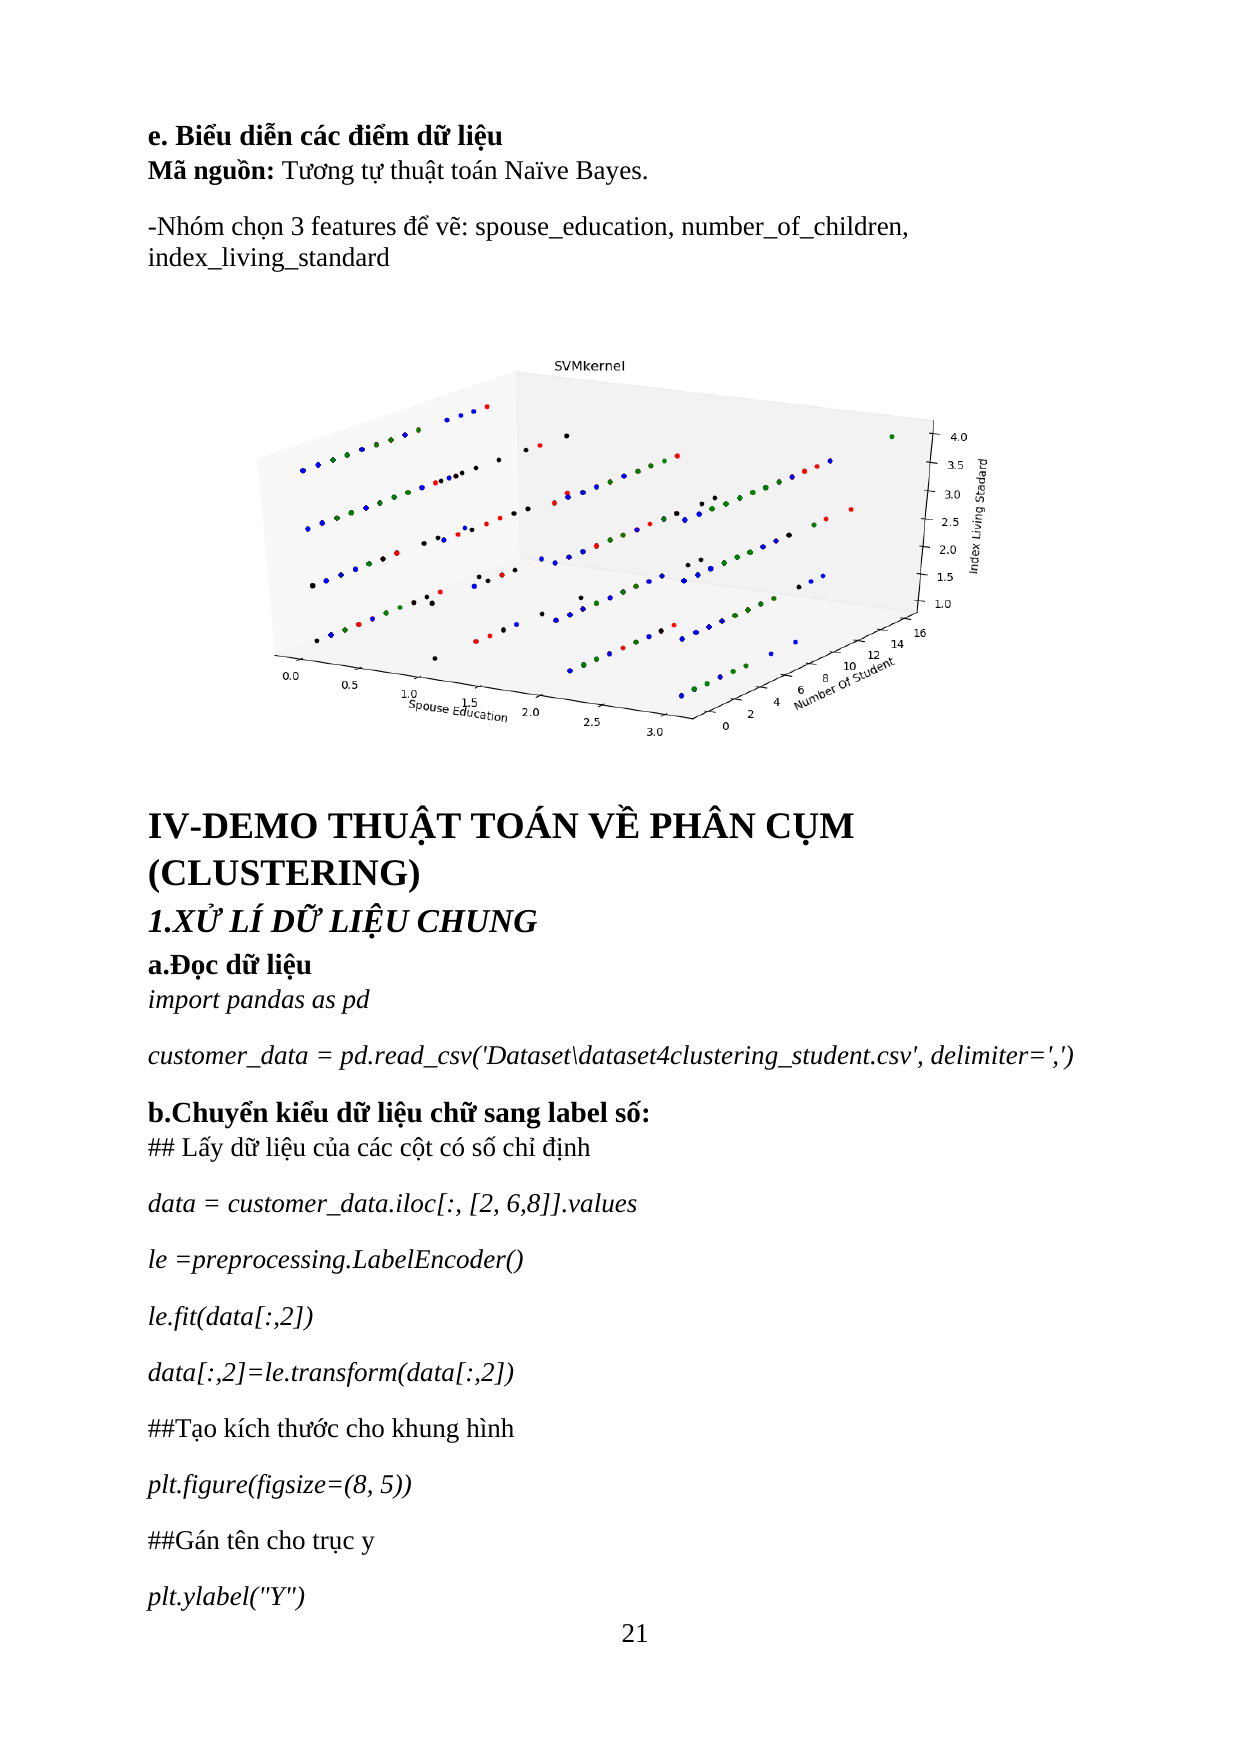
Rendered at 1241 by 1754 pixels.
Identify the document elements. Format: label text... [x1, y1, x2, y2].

subtitle b.Chuyển kiểu dữ liệu chữ sang label số: [148, 1095, 1122, 1129]
text plt.figure(figsize=(8, 5)) [148, 1468, 1122, 1499]
text ##Gán tên cho trục y [148, 1524, 1122, 1556]
subtitle 1.XỬ LÍ DỮ LIỆU CHUNG [148, 901, 1122, 939]
text import pandas as pd [148, 983, 1122, 1014]
subtitle a.Đọc dữ liệu [148, 947, 1122, 980]
subtitle IV-DEMO THUẬT TOÁN VỀ PHÂN CỤM (CLUSTERING) [148, 804, 1122, 894]
text ##Tạo kích thước cho khung hình [148, 1412, 1122, 1443]
picture [147, 297, 1050, 779]
text Mã nguồn: Tương tự thuật toán Naïve Bayes. [148, 154, 1122, 185]
text -Nhóm chọn 3 features để vẽ: spouse_education, number_of_children, index_living_standard [148, 210, 1122, 273]
text le =preprocessing.LabelEncoder() [148, 1244, 1122, 1275]
text ## Lấy dữ liệu của các cột có số chỉ định [148, 1131, 1122, 1162]
subtitle e. Biểu diễn các điểm dữ liệu [148, 118, 1122, 152]
text data[:,2]=le.transform(data[:,2]) [148, 1356, 1122, 1387]
text plt.ylabel("Y") [148, 1581, 1122, 1612]
text customer_data = pd.read_csv('Dataset\dataset4clustering_student.csv', delimiter=',') [148, 1039, 1122, 1070]
text le.fit(data[:,2]) [148, 1300, 1122, 1331]
text data = customer_data.iloc[:, [2, 6,8]].values [148, 1187, 1122, 1219]
